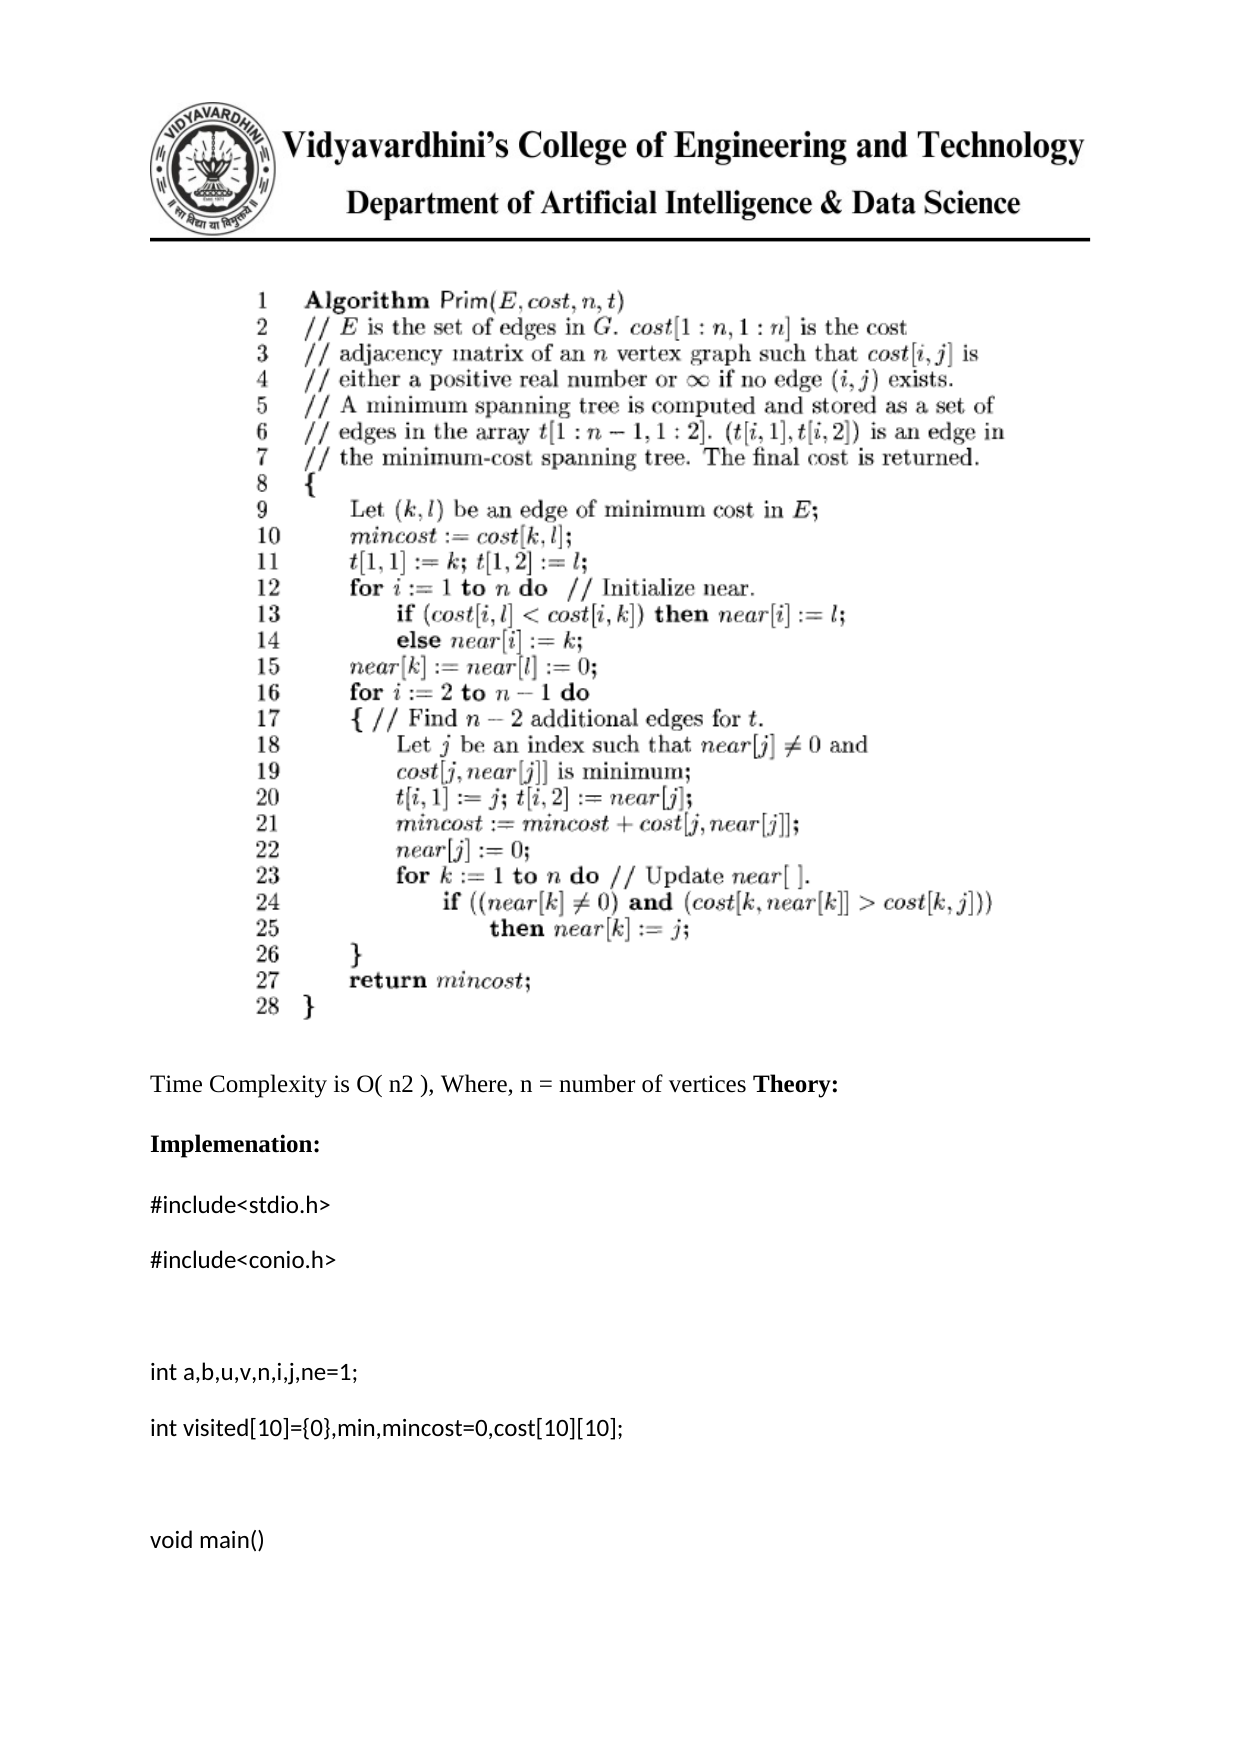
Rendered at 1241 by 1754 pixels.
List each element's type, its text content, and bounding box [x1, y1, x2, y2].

text Time Complexity is O( n2 ), Where, n = number of vertices Theory: [150, 1069, 1090, 1098]
text void main() [150, 1524, 1090, 1554]
text int visited[10]={0},min,mincost=0,cost[10][10]; [150, 1412, 1090, 1443]
picture [223, 272, 1017, 1039]
text #include<stdio.h> [150, 1189, 1090, 1219]
picture [150, 102, 1091, 245]
text int a,b,u,v,n,i,j,ne=1; [150, 1356, 1090, 1387]
text #include<conio.h> [150, 1244, 1090, 1275]
text Implemenation: [150, 1129, 1090, 1158]
